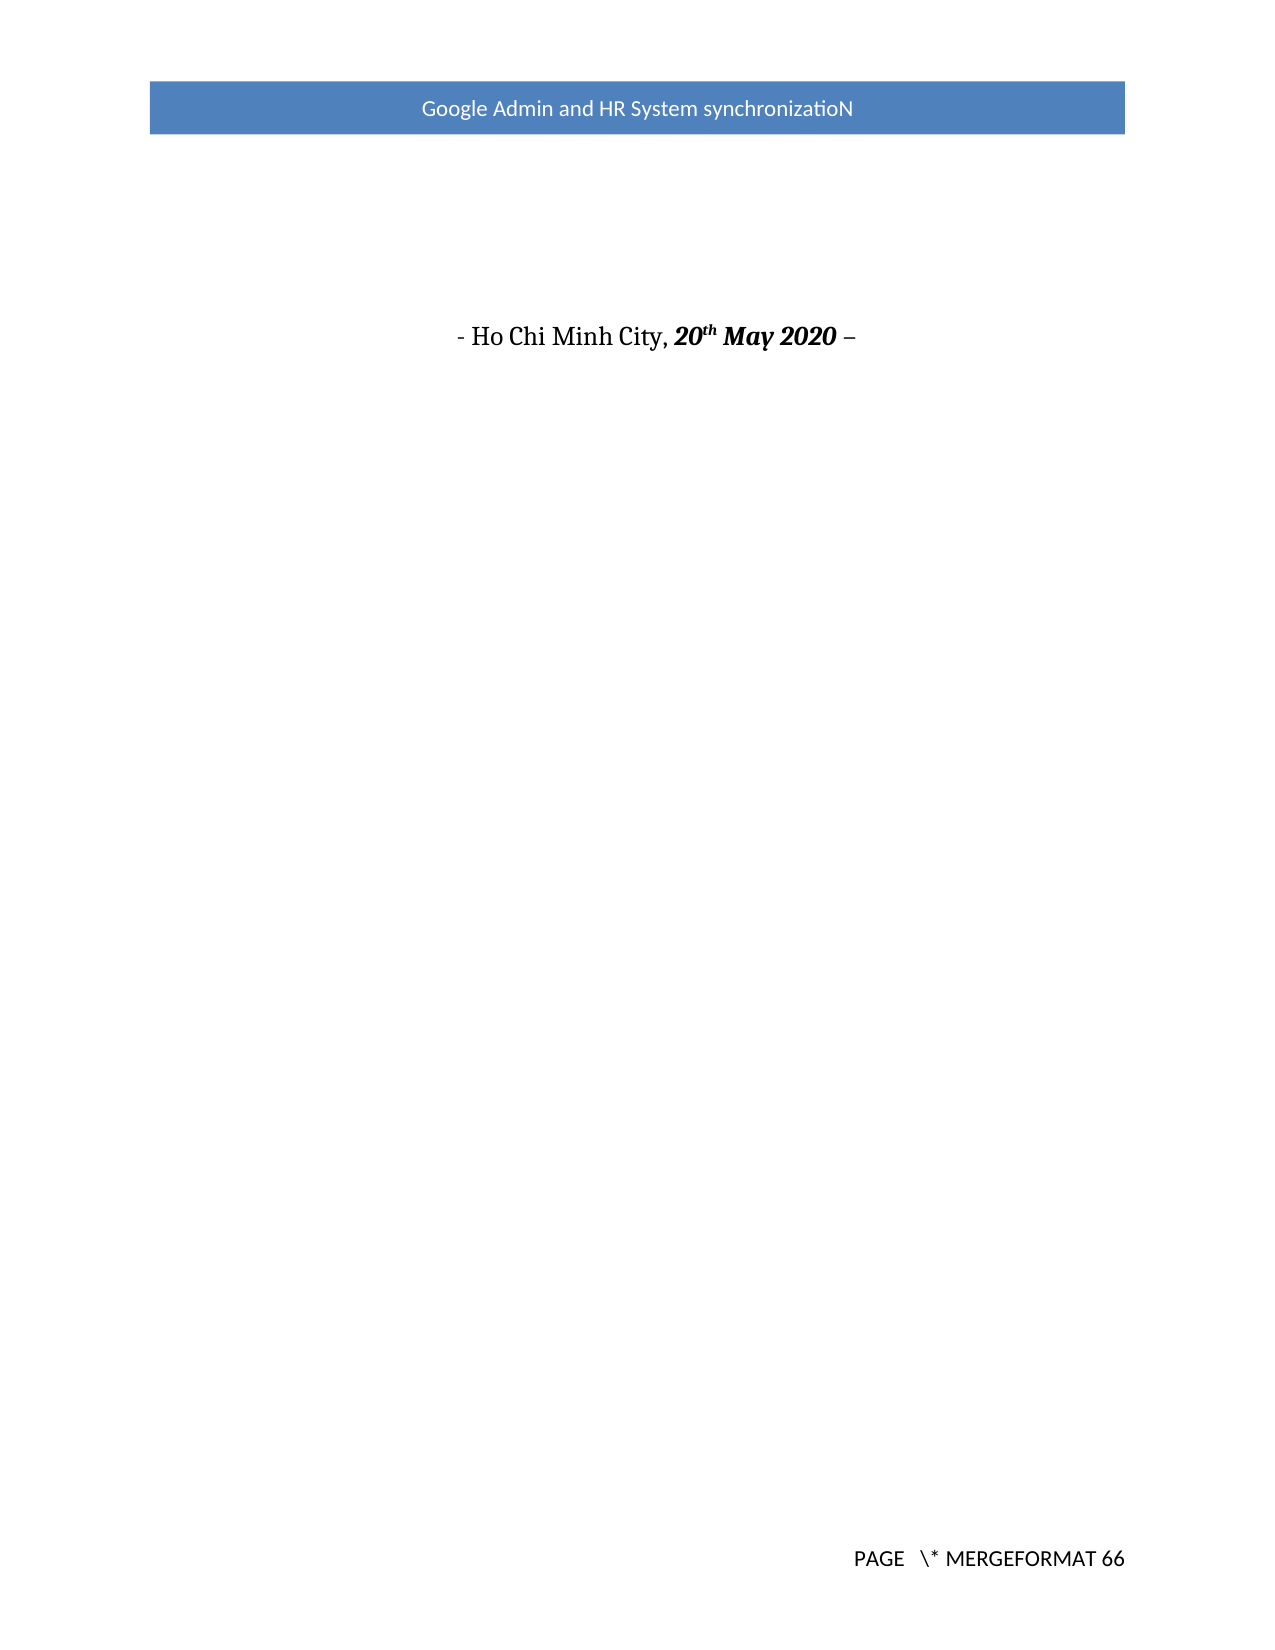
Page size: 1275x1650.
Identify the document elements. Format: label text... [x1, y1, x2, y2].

text - Ho Chi Minh City, 20th May 2020 – [187, 318, 1125, 356]
